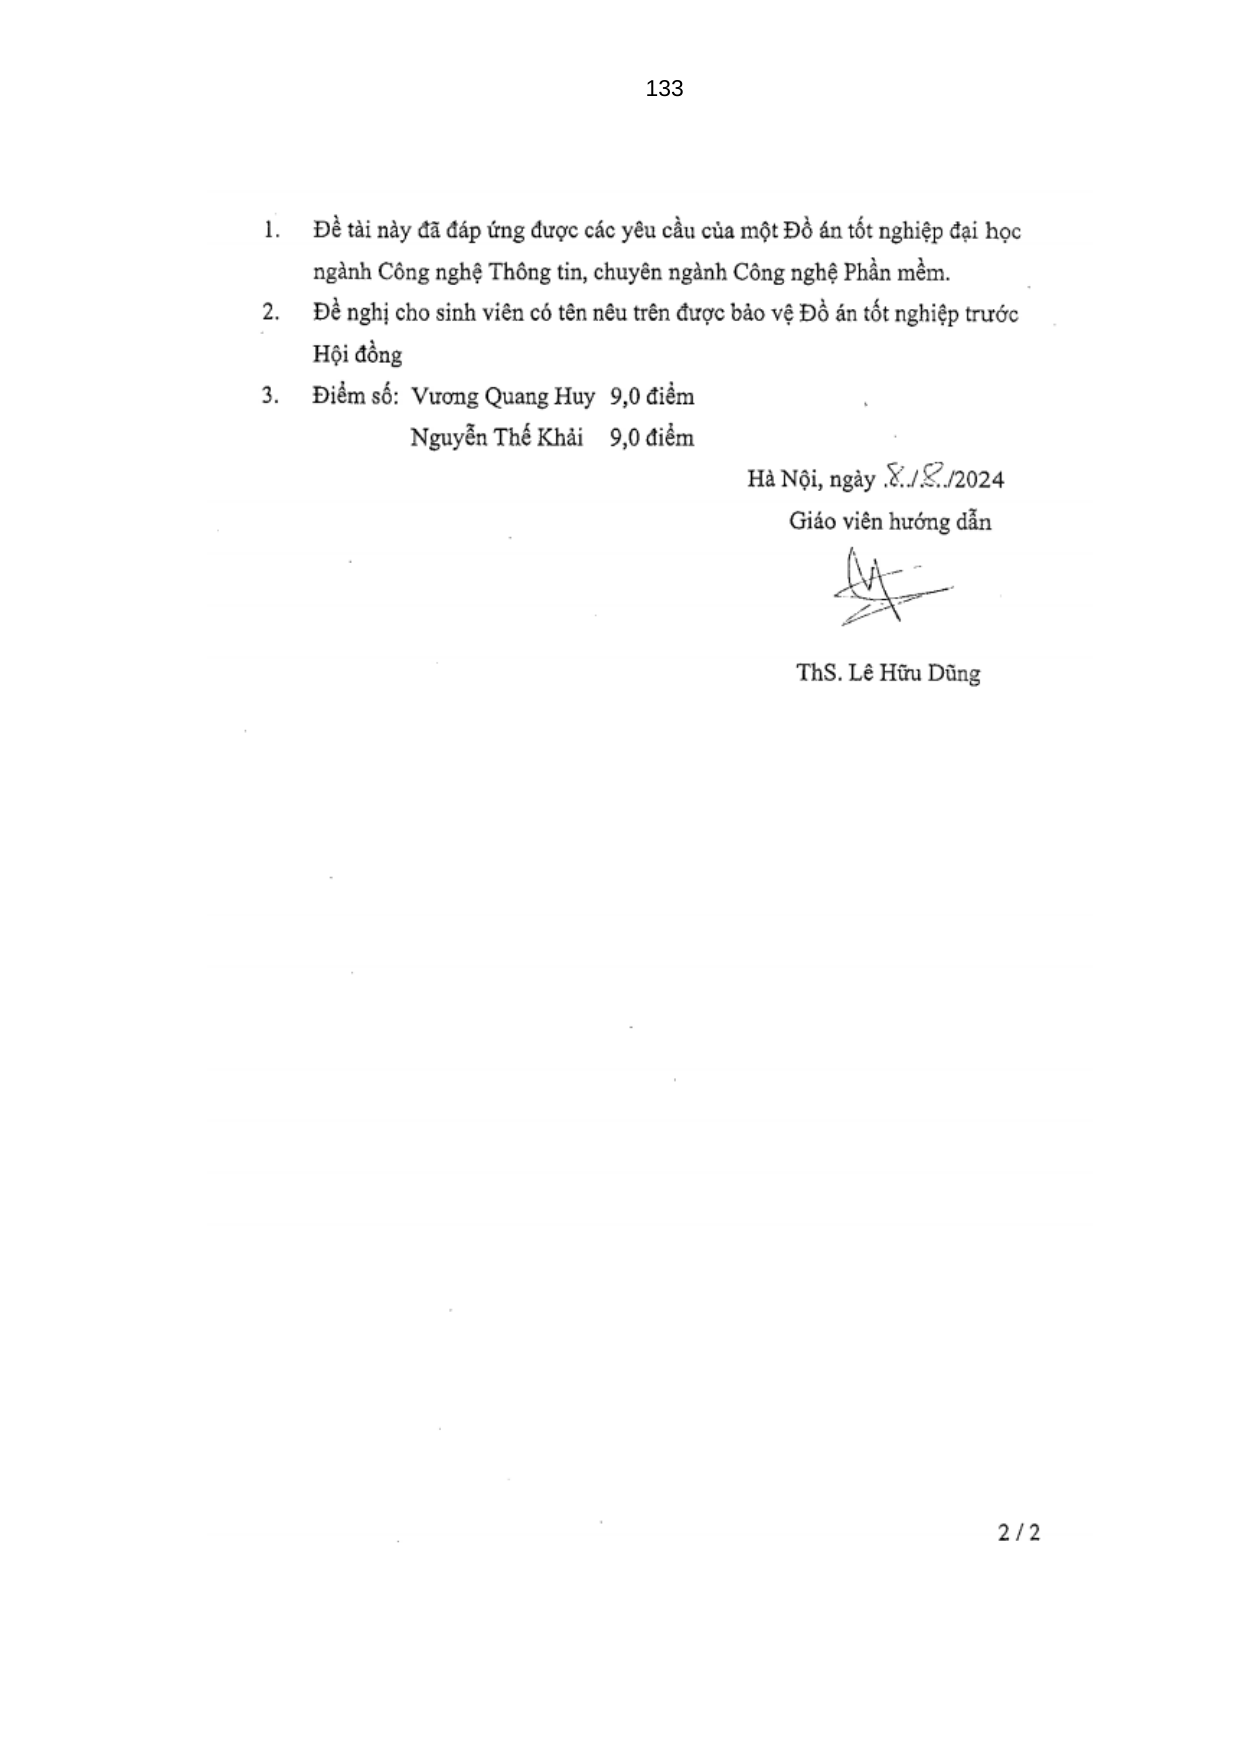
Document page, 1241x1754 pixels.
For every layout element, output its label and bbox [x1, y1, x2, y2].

picture [206, 177, 1094, 1577]
